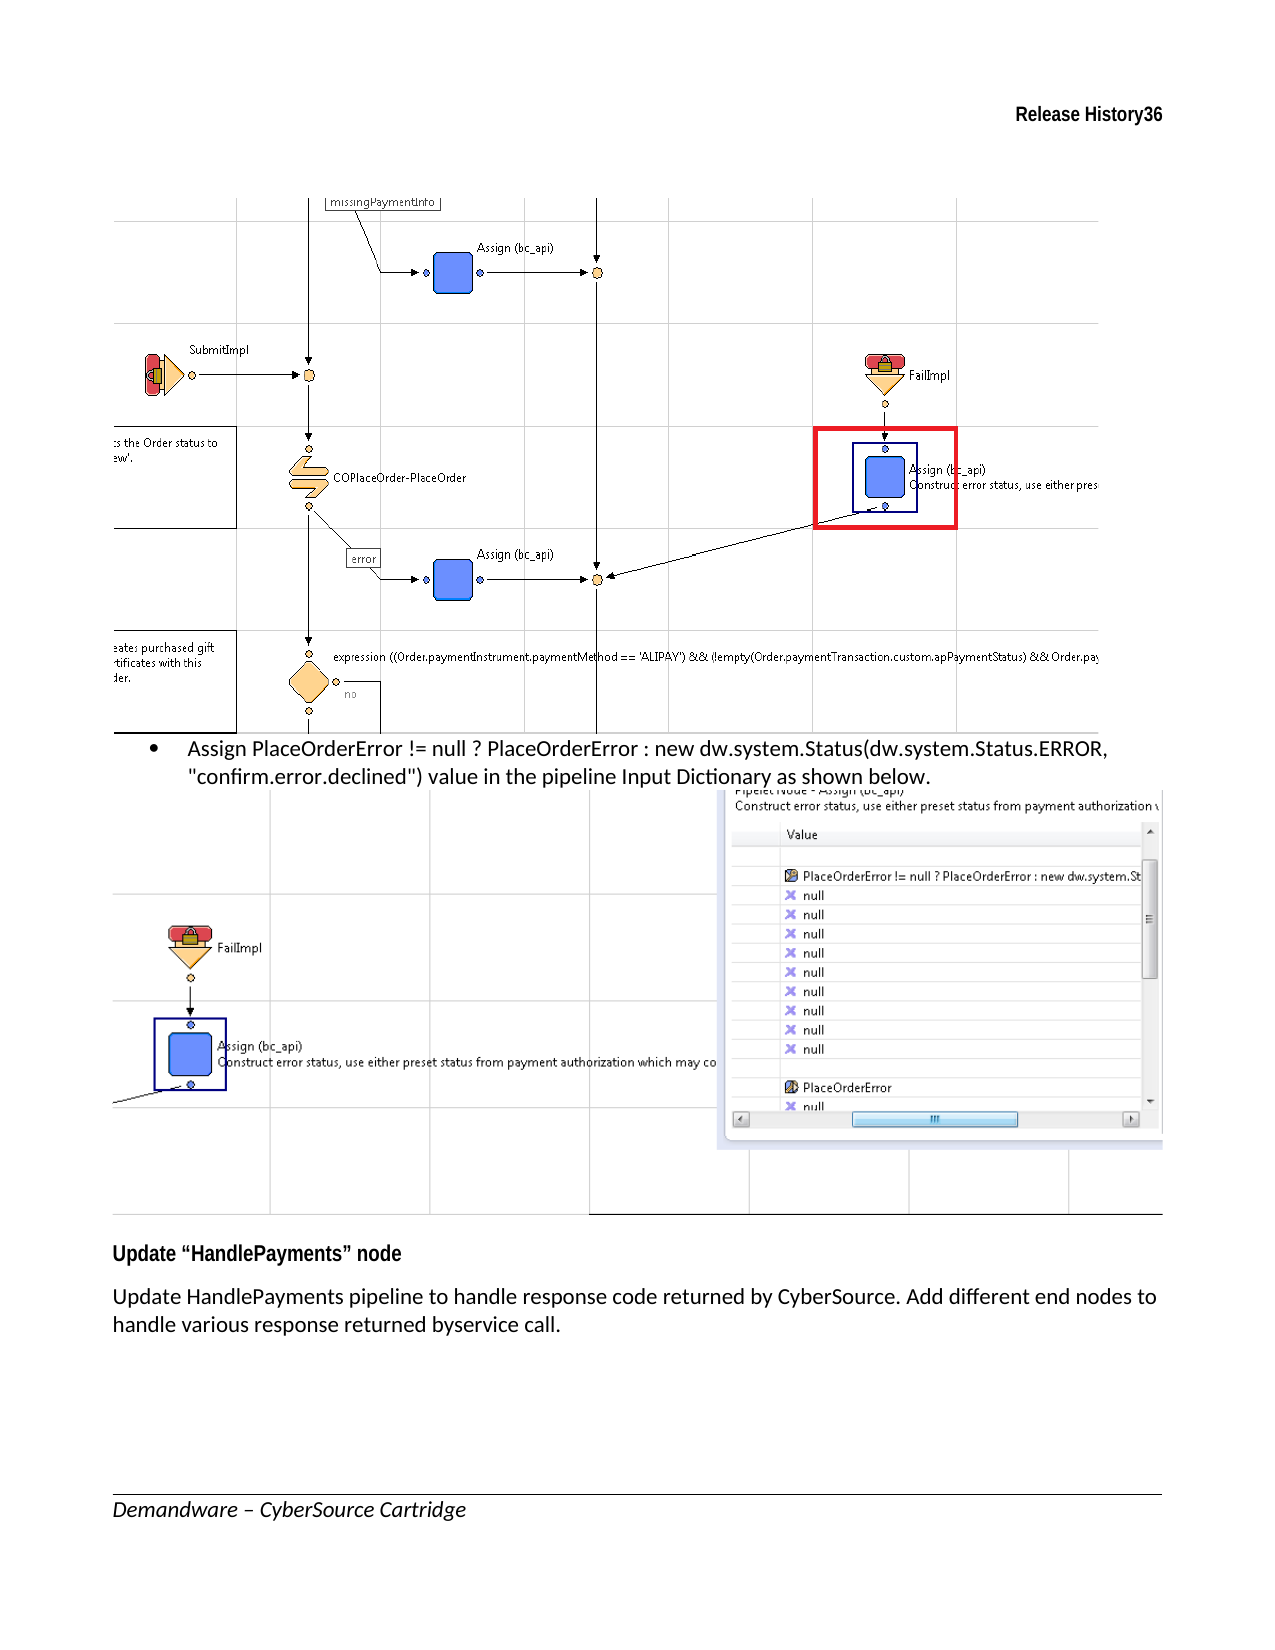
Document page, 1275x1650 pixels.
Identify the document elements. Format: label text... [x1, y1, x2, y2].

subtitle Update “HandlePayments” node [112, 1239, 1162, 1266]
picture [112, 790, 1163, 1215]
picture [112, 198, 1099, 734]
list Assign PlaceOrderError != null ? PlaceOrderError : new dw.system.Status(dw.system.Status.ERROR, "confirm.error.declined") value in the pipeline Input Dictionary as shown below. [150, 734, 1162, 790]
text Update HandlePayments pipeline to handle response code returned by CyberSource. Add different end nodes to handle various response returned byservice call. [112, 1282, 1162, 1338]
